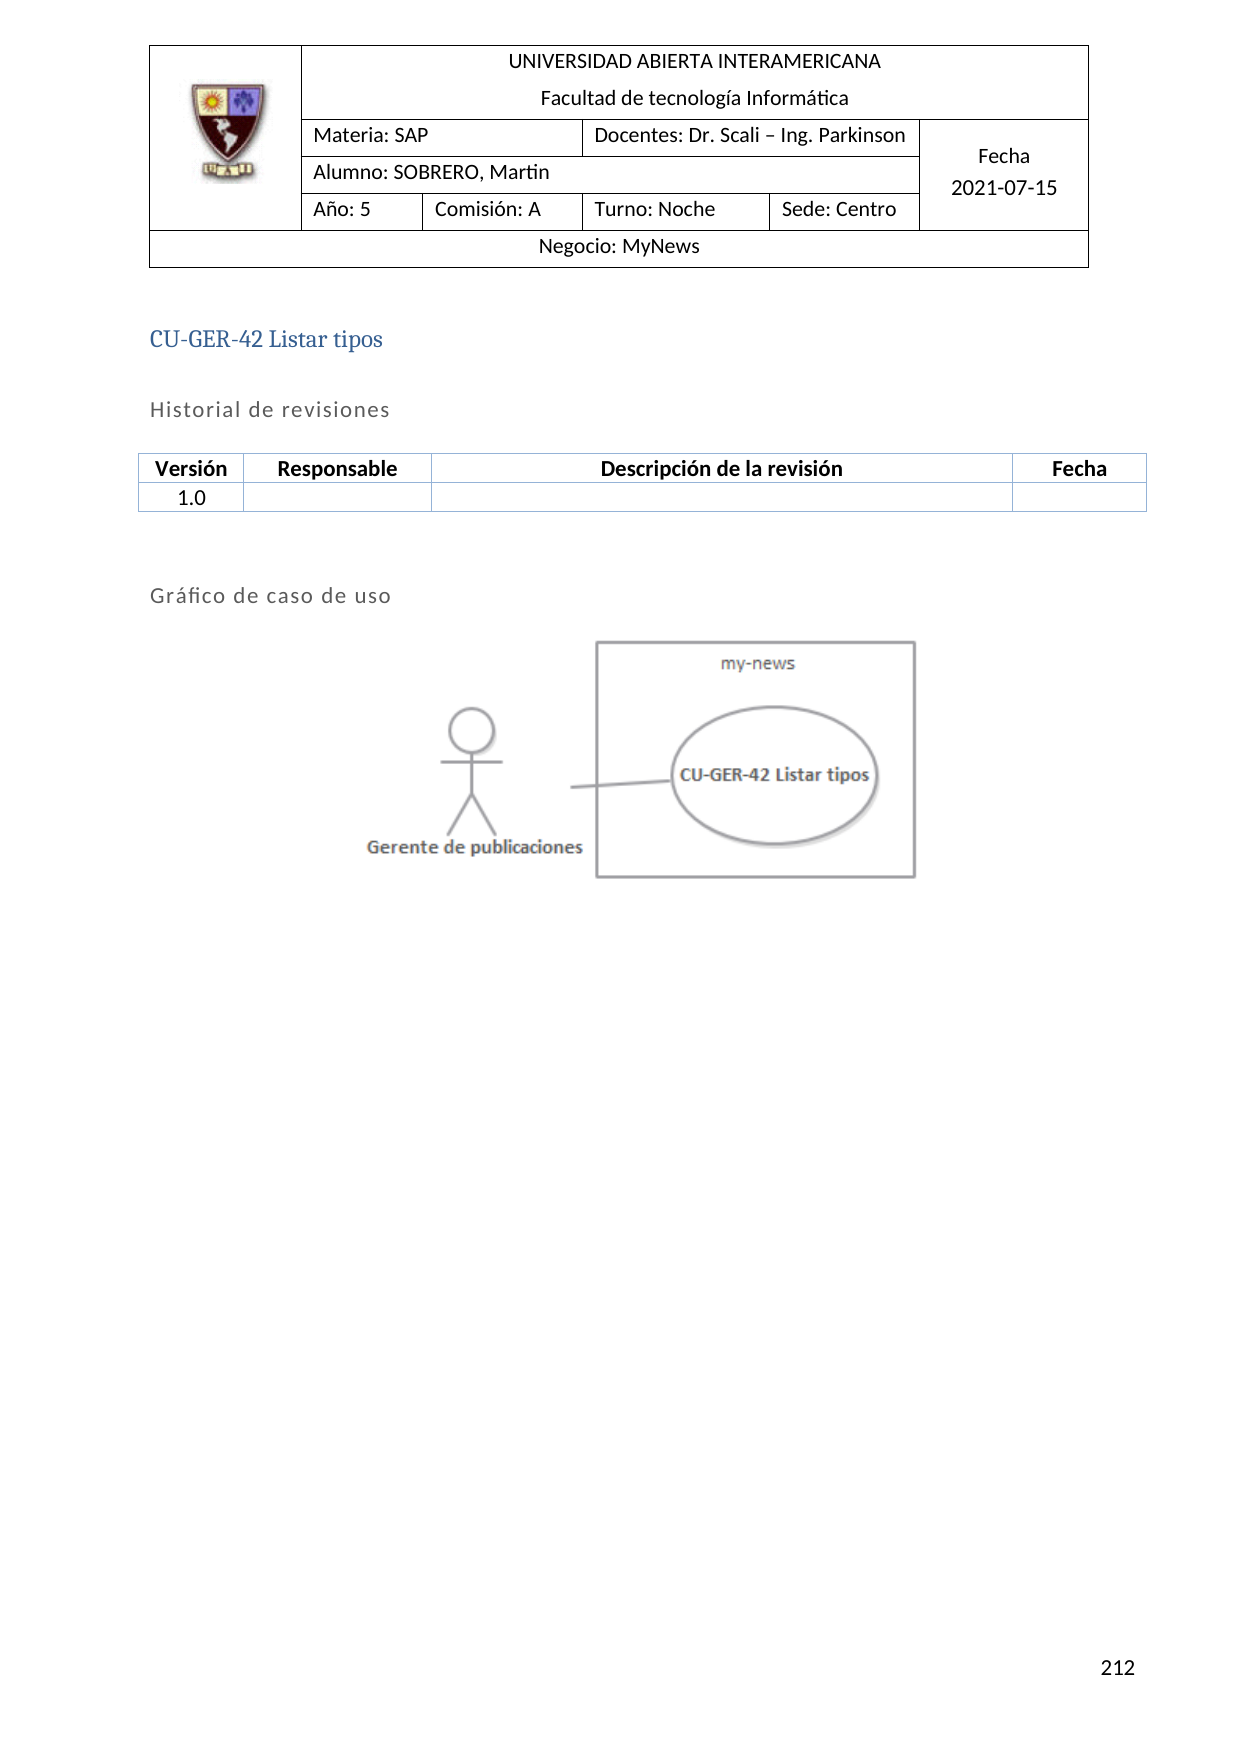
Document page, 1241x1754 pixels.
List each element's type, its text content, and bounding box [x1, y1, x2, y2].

table_cell [1013, 483, 1146, 511]
table_cell [244, 483, 431, 511]
table_cell 1.0 [139, 483, 243, 511]
table_header Versión [139, 454, 243, 482]
table_header Fecha [1013, 454, 1146, 482]
picture [177, 75, 278, 189]
picture [364, 638, 921, 882]
subtitle Gráfico de caso de uso [150, 582, 1135, 610]
table_header Descripción de la revisión [432, 454, 1012, 482]
table_header Responsable [244, 454, 431, 482]
subtitle Historial de revisiones [150, 396, 1135, 424]
table_cell [432, 483, 1012, 511]
subtitle CU-GER-42 Listar tipos [150, 325, 1135, 354]
